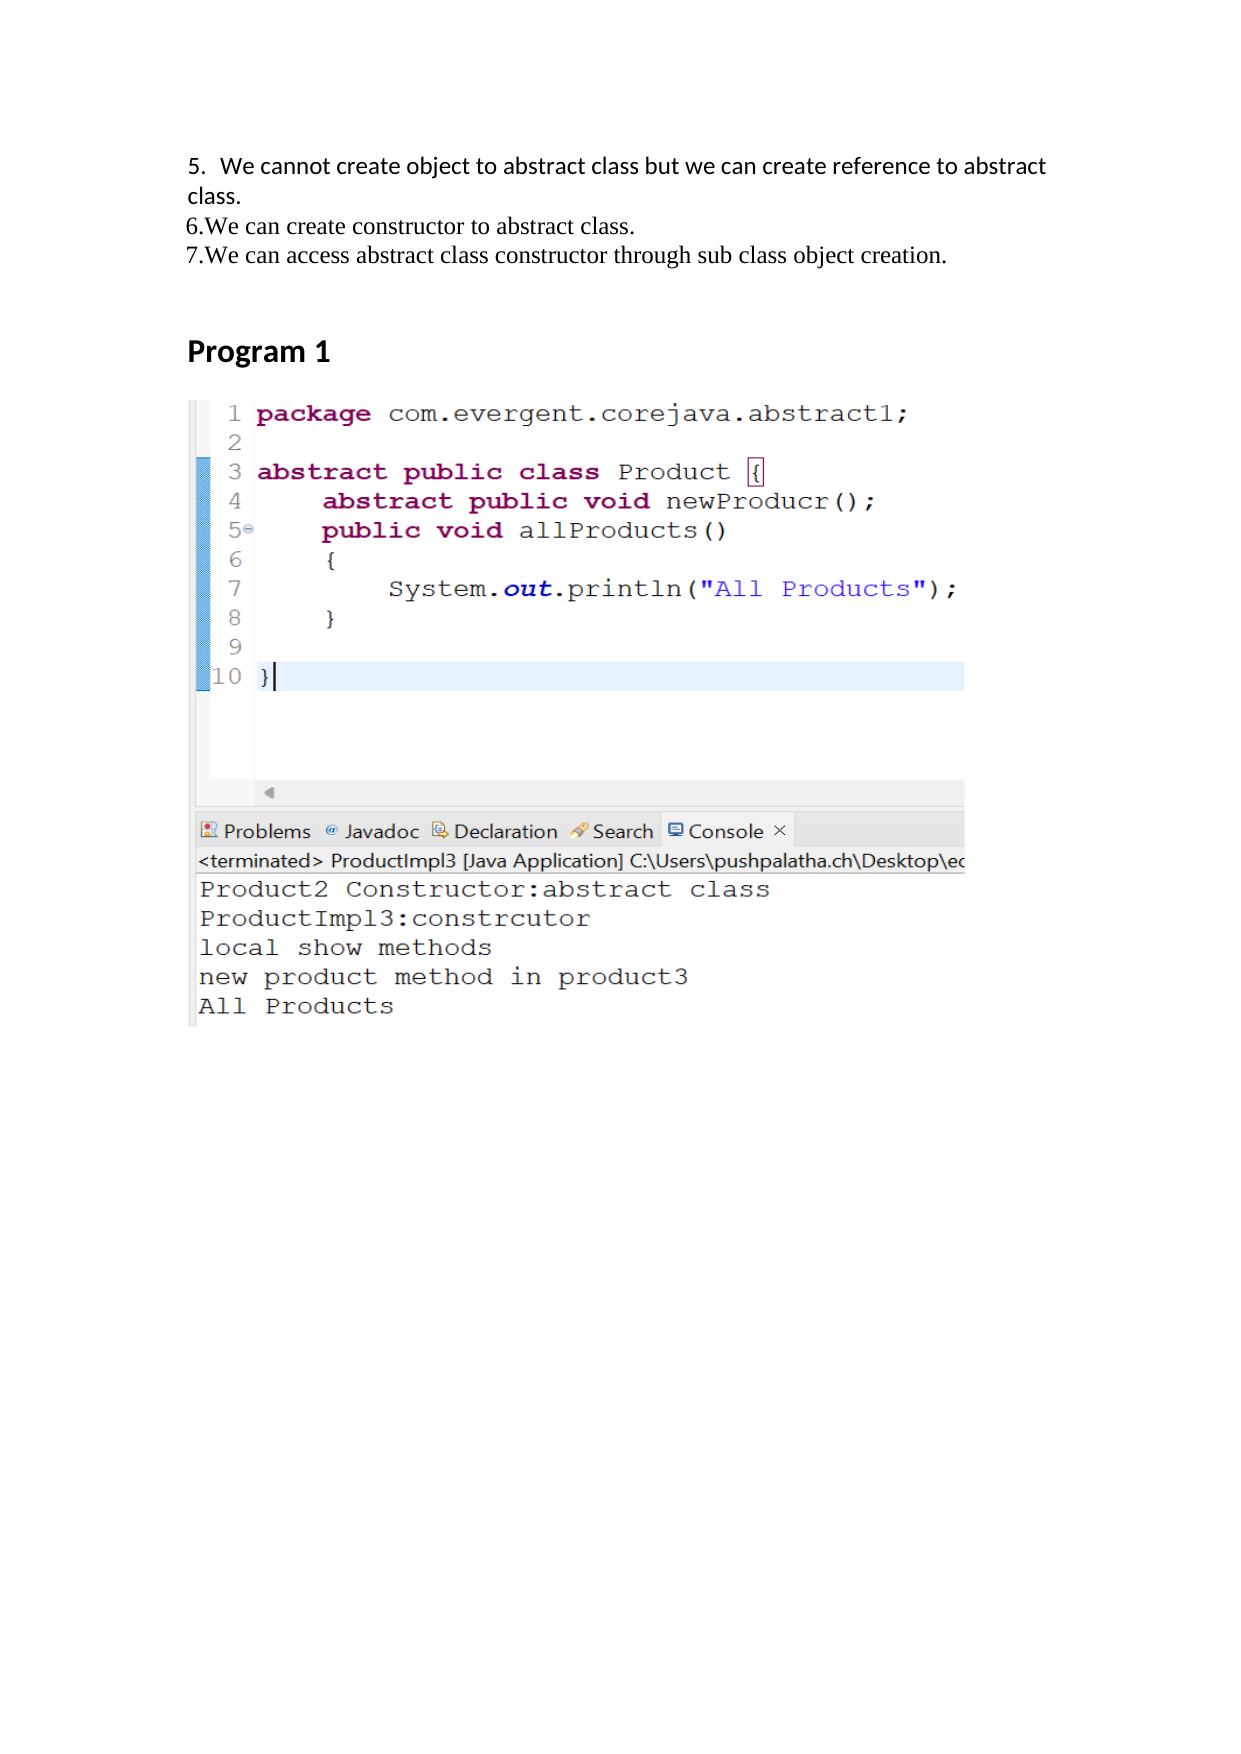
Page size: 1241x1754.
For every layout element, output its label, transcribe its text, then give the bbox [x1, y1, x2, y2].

list 6.We can create constructor to abstract class. [185, 211, 1053, 240]
list We cannot create object to abstract class but we can create reference to abstract class. [187, 150, 1053, 211]
picture [187, 400, 965, 1027]
list 7.We can access abstract class constructor through sub class object creation. [185, 240, 1053, 268]
list Program 1 [187, 329, 1053, 370]
